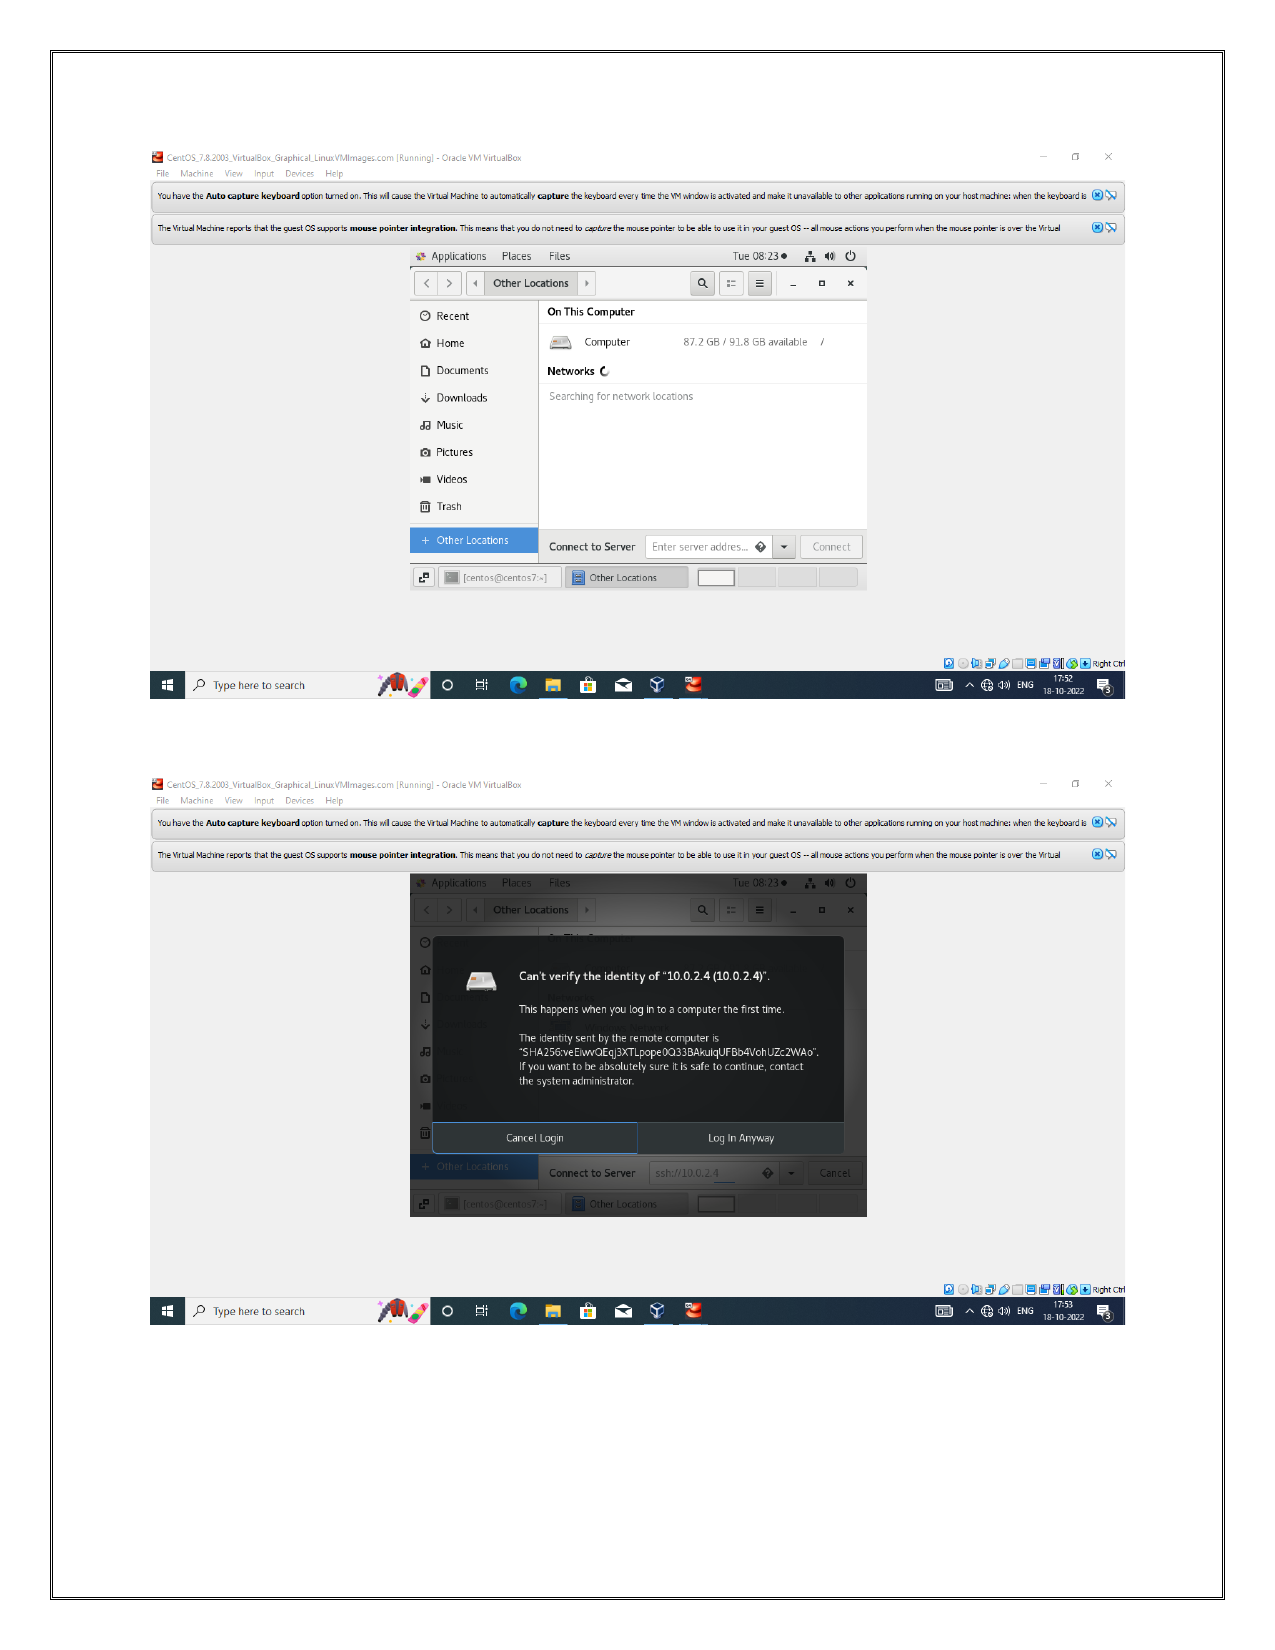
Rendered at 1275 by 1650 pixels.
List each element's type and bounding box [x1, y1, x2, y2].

picture [150, 150, 1125, 699]
picture [150, 776, 1125, 1325]
